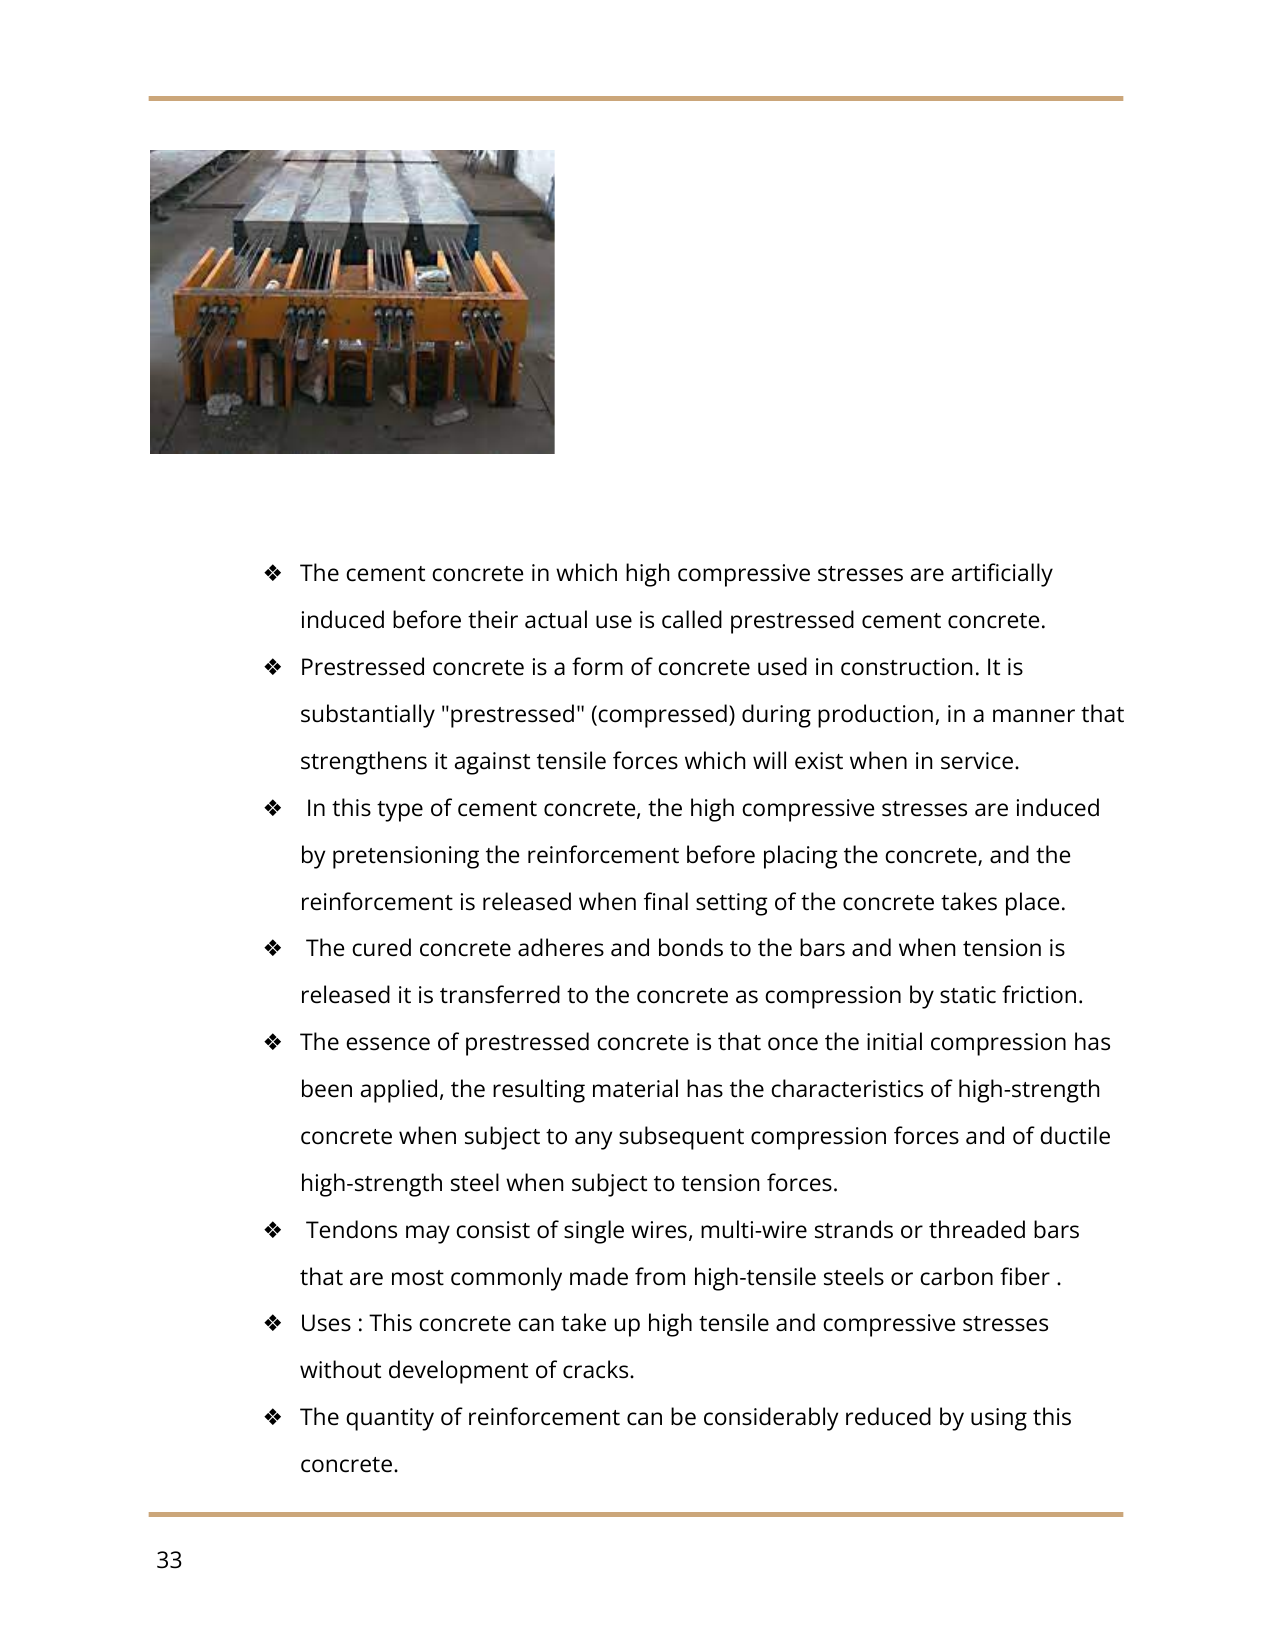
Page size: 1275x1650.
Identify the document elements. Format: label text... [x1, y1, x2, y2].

list The essence of prestressed concrete is that once the initial compression has been applied, the resulting material has the characteristics of high-strength concrete when subject to any subsequent compression forces and of ductile high-strength steel when subject to tension forces. [262, 1026, 1125, 1198]
picture [148, 96, 1124, 101]
list Tendons may consist of single wires, multi-wire strands or threaded bars that are most commonly made from high-tensile steels or carbon fiber . [262, 1213, 1125, 1292]
list The cement concrete in which high compressive stresses are artificially induced before their actual use is called prestressed cement concrete. [262, 557, 1125, 635]
picture [148, 1512, 1124, 1517]
list Uses : This concrete can take up high tensile and compressive stresses without development of cracks. [262, 1307, 1125, 1385]
list The quantity of reinforcement can be considerably reduced by using this concrete. [262, 1401, 1125, 1479]
list Prestressed concrete is a form of concrete used in construction. It is substantially "prestressed" (compressed) during production, in a manner that strengthens it against tensile forces which will exist when in service. [262, 651, 1125, 776]
list The cured concrete adheres and bonds to the bars and when tension is released it is transferred to the concrete as compression by static friction. [262, 932, 1125, 1010]
list In this type of cement concrete, the high compressive stresses are induced by pretensioning the reinforcement before placing the concrete, and the reinforcement is released when final setting of the concrete takes place. [262, 792, 1125, 917]
picture [150, 150, 555, 454]
